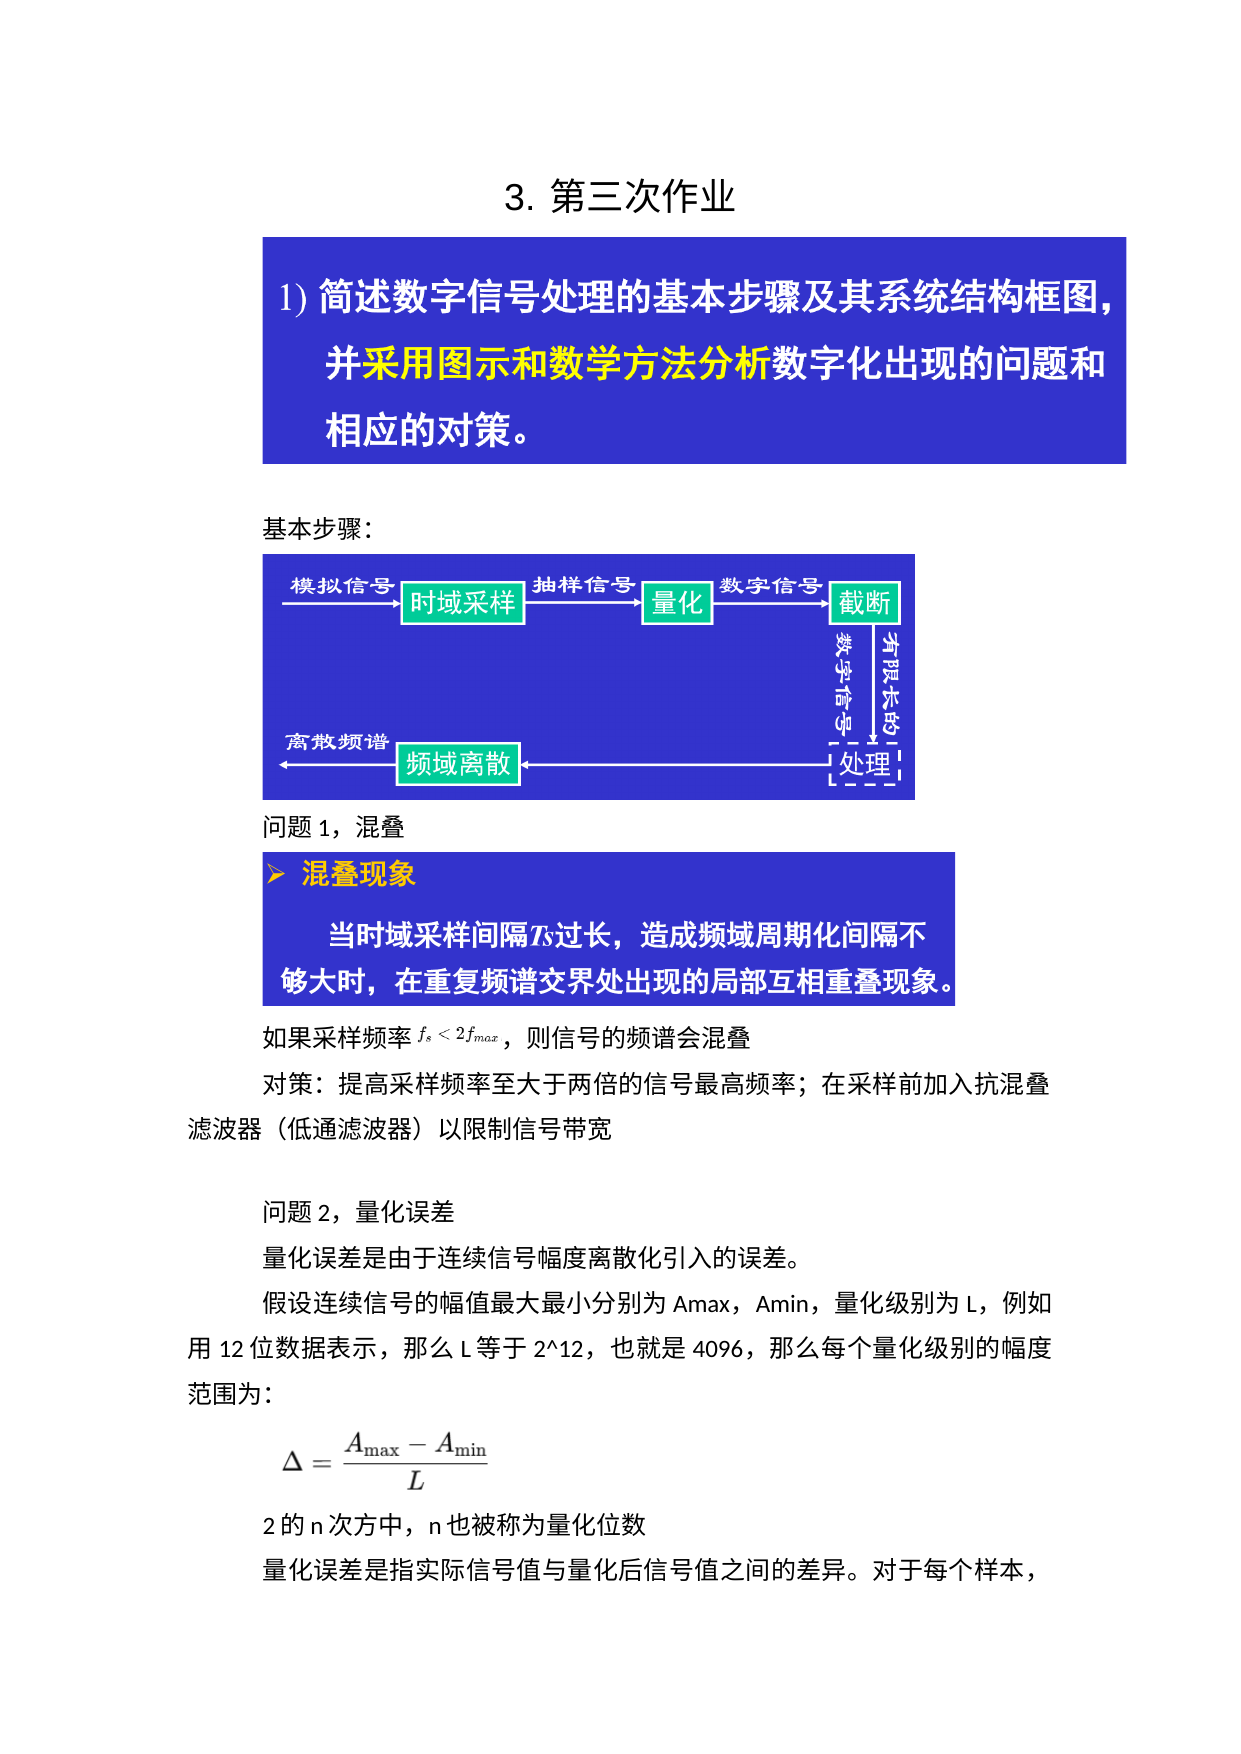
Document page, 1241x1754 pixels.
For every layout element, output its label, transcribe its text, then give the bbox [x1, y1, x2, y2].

picture [262, 237, 1127, 464]
text 假设连续信号的幅值最大最小分别为Amax，Amin，量化级别为L，例如用12位数据表示，那么L等于2^12，也就是4096，那么每个量化级别的幅度范围为： [187, 1283, 1053, 1410]
text 问题1，混叠 [187, 807, 1053, 843]
picture [262, 852, 955, 1006]
text 2的n次方中，n也被称为量化位数 [187, 1505, 1053, 1541]
subtitle 第三次作业 [187, 162, 1053, 227]
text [187, 1550, 1053, 1587]
text 对策：提高采样频率至大于两倍的信号最高频率；在采样前加入抗混叠滤波器（低通滤波器）以限制信号带宽 [187, 1064, 1053, 1146]
text 如果采样频率，则信号的频谱会混叠 [187, 1013, 1053, 1055]
picture [262, 1419, 520, 1498]
text 基本步骤： [187, 509, 1053, 546]
picture [412, 1013, 502, 1048]
text 量化误差是由于连续信号幅度离散化引入的误差。 [187, 1238, 1053, 1274]
text 问题2，量化误差 [187, 1193, 1053, 1229]
picture [262, 554, 915, 800]
